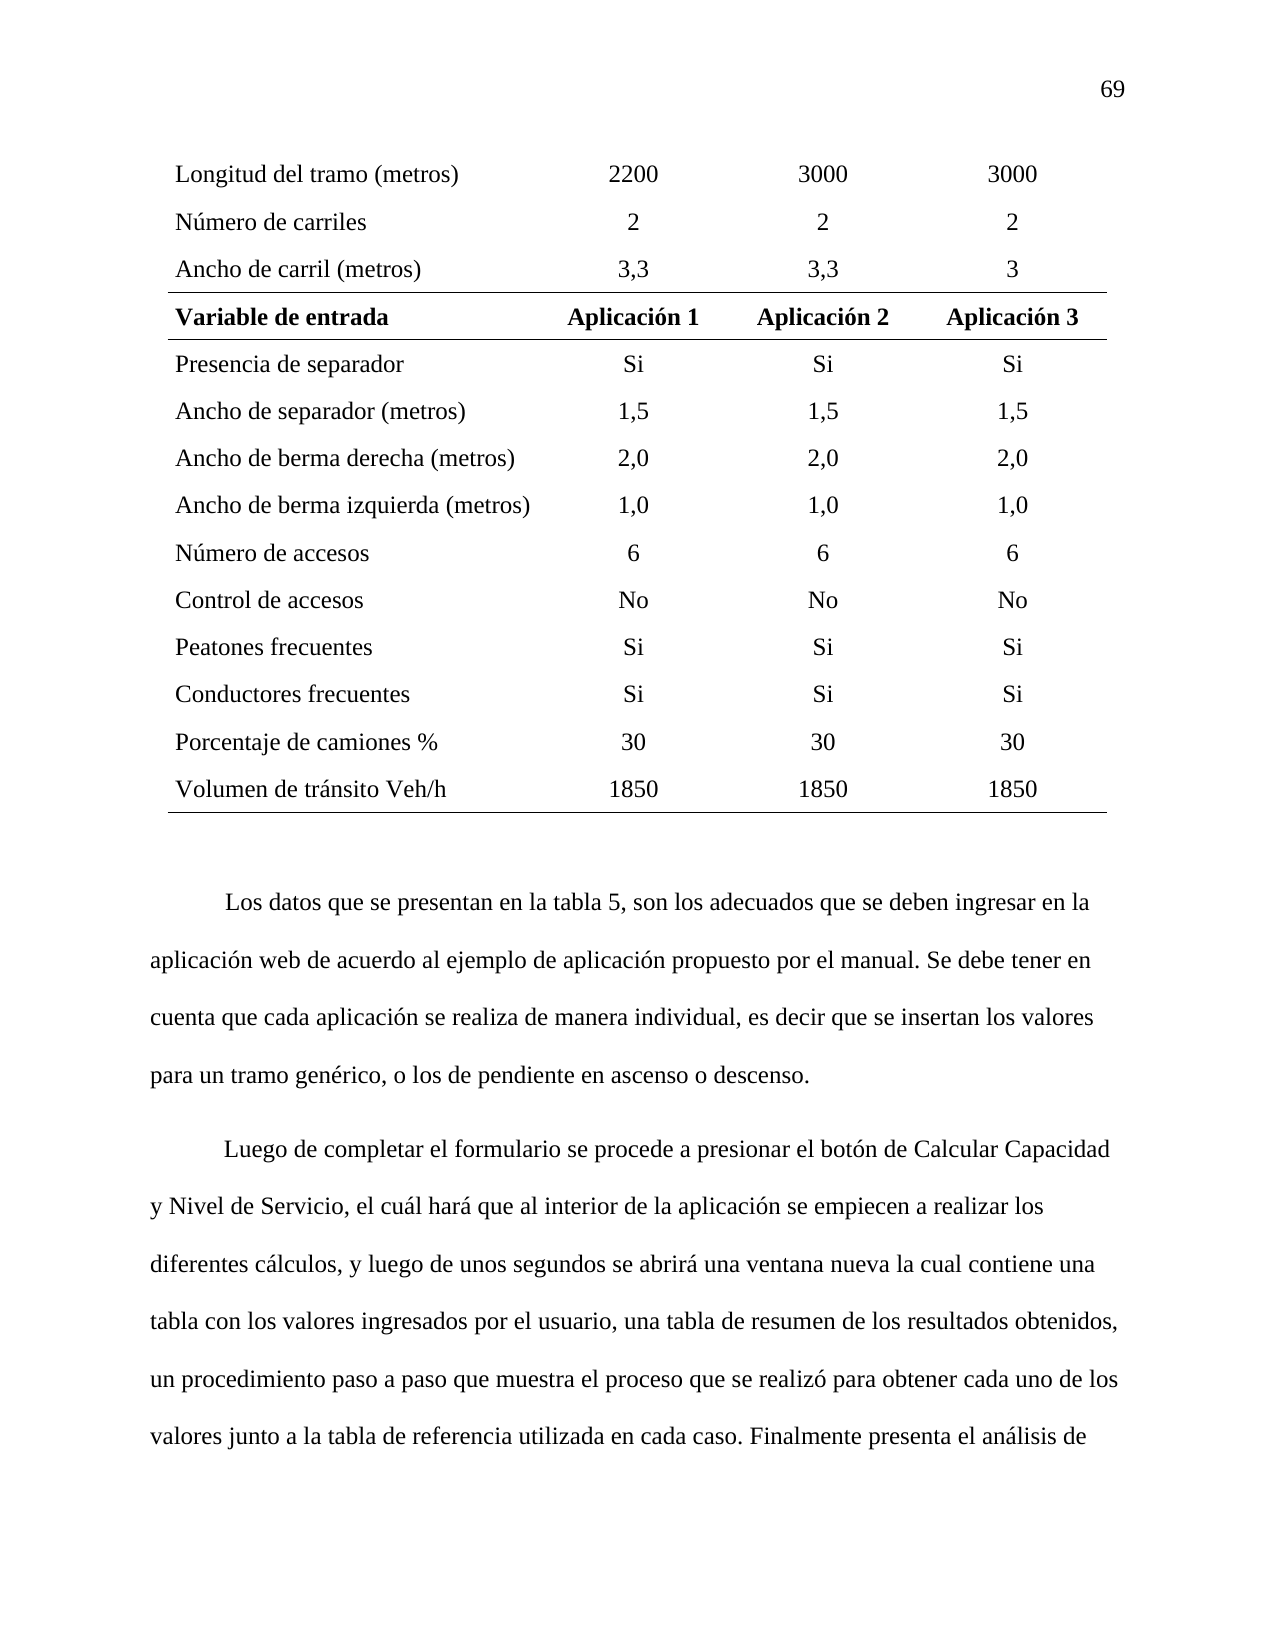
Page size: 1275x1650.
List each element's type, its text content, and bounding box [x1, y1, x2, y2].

table_cell 3,3 [539, 245, 728, 292]
table_cell Si [918, 670, 1107, 717]
table_cell 30 [728, 718, 918, 765]
table_cell Aplicación 2 [728, 293, 918, 339]
text Los datos que se presentan en la tabla 5, son los adecuados que se deben ingresar en la aplicación web de acuerdo al ejemplo de aplicación propuesto por el manual. Se debe tener en cuenta que cada aplicación se realiza de manera individual, es decir que se insertan los valores para un tramo genérico, o los de pendiente en ascenso o descenso. [150, 887, 1125, 1088]
table_cell 2 [539, 197, 728, 244]
table_cell 1,5 [728, 386, 918, 434]
table_cell 6 [539, 528, 728, 576]
table_cell 1,0 [728, 481, 918, 528]
table_cell Si [918, 340, 1107, 386]
table_cell Ancho de berma derecha (metros) [168, 434, 538, 481]
table_cell 1850 [539, 765, 728, 812]
table_cell Si [728, 670, 918, 717]
table_cell Conductores frecuentes [168, 670, 538, 717]
table_cell Aplicación 1 [539, 293, 728, 339]
table_cell 3 [918, 245, 1107, 292]
table_cell No [728, 576, 918, 623]
table_cell Número de accesos [168, 528, 538, 576]
table_cell Ancho de berma izquierda (metros) [168, 481, 538, 528]
table_cell Aplicación 3 [918, 293, 1107, 339]
table_cell Ancho de carril (metros) [168, 245, 538, 292]
table_cell Control de accesos [168, 576, 538, 623]
table_cell 3000 [918, 150, 1107, 197]
table_cell Volumen de tránsito Veh/h [168, 765, 538, 812]
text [150, 1134, 1125, 1450]
table_cell 2 [918, 197, 1107, 244]
table_cell No [539, 576, 728, 623]
table_cell 2,0 [539, 434, 728, 481]
table_cell Si [539, 670, 728, 717]
table_cell No [918, 576, 1107, 623]
table_cell 1850 [728, 765, 918, 812]
table_cell 6 [918, 528, 1107, 576]
table_cell 3,3 [728, 245, 918, 292]
table_cell Si [728, 340, 918, 386]
table_cell Si [539, 623, 728, 670]
table_cell Presencia de separador [168, 340, 538, 386]
table_cell 1,5 [918, 386, 1107, 434]
table_cell Peatones frecuentes [168, 623, 538, 670]
table_cell 6 [728, 528, 918, 576]
table_cell 3000 [728, 150, 918, 197]
table_cell 2,0 [728, 434, 918, 481]
table_cell Ancho de separador (metros) [168, 386, 538, 434]
table_cell Si [918, 623, 1107, 670]
table_cell Si [539, 340, 728, 386]
table_cell Variable de entrada [168, 293, 538, 339]
table_cell Número de carriles [168, 197, 538, 244]
table_cell 2 [728, 197, 918, 244]
table_cell 2200 [539, 150, 728, 197]
table_cell 2,0 [918, 434, 1107, 481]
table_cell 30 [539, 718, 728, 765]
table_cell Longitud del tramo (metros) [168, 150, 538, 197]
table_cell 1,0 [539, 481, 728, 528]
table_cell 1850 [918, 765, 1107, 812]
table_cell 1,0 [918, 481, 1107, 528]
table_cell 1,5 [539, 386, 728, 434]
table_cell 30 [918, 718, 1107, 765]
table_cell Porcentaje de camiones % [168, 718, 538, 765]
table_cell Si [728, 623, 918, 670]
